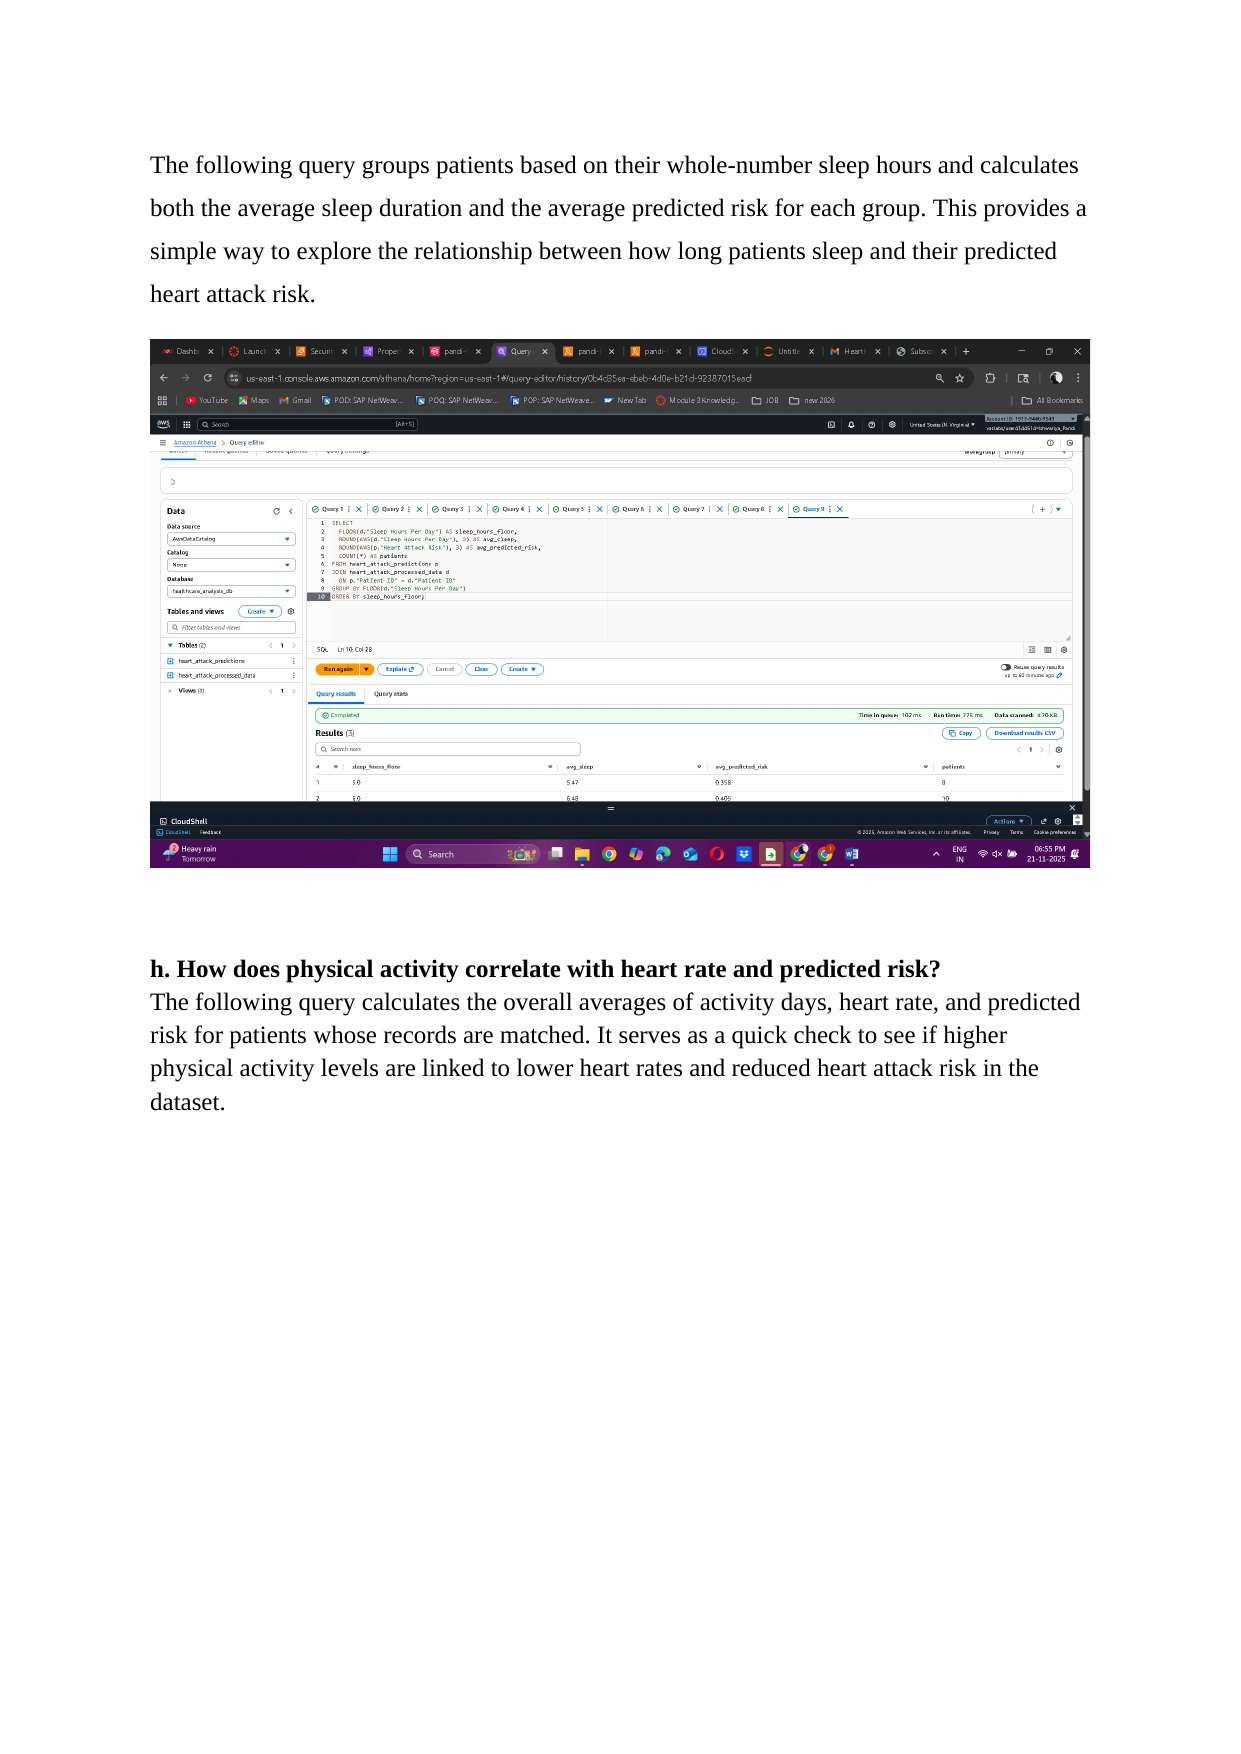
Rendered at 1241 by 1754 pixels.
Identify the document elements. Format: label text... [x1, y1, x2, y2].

text h. How does physical activity correlate with heart rate and predicted risk? The following query calculates the overall averages of activity days, heart rate, and predicted risk for patients whose records are matched. It serves as a quick check to see if higher physical activity levels are linked to lower heart rates and reduced heart attack risk in the dataset. [150, 954, 1090, 1148]
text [150, 150, 1090, 308]
picture [150, 339, 1091, 868]
